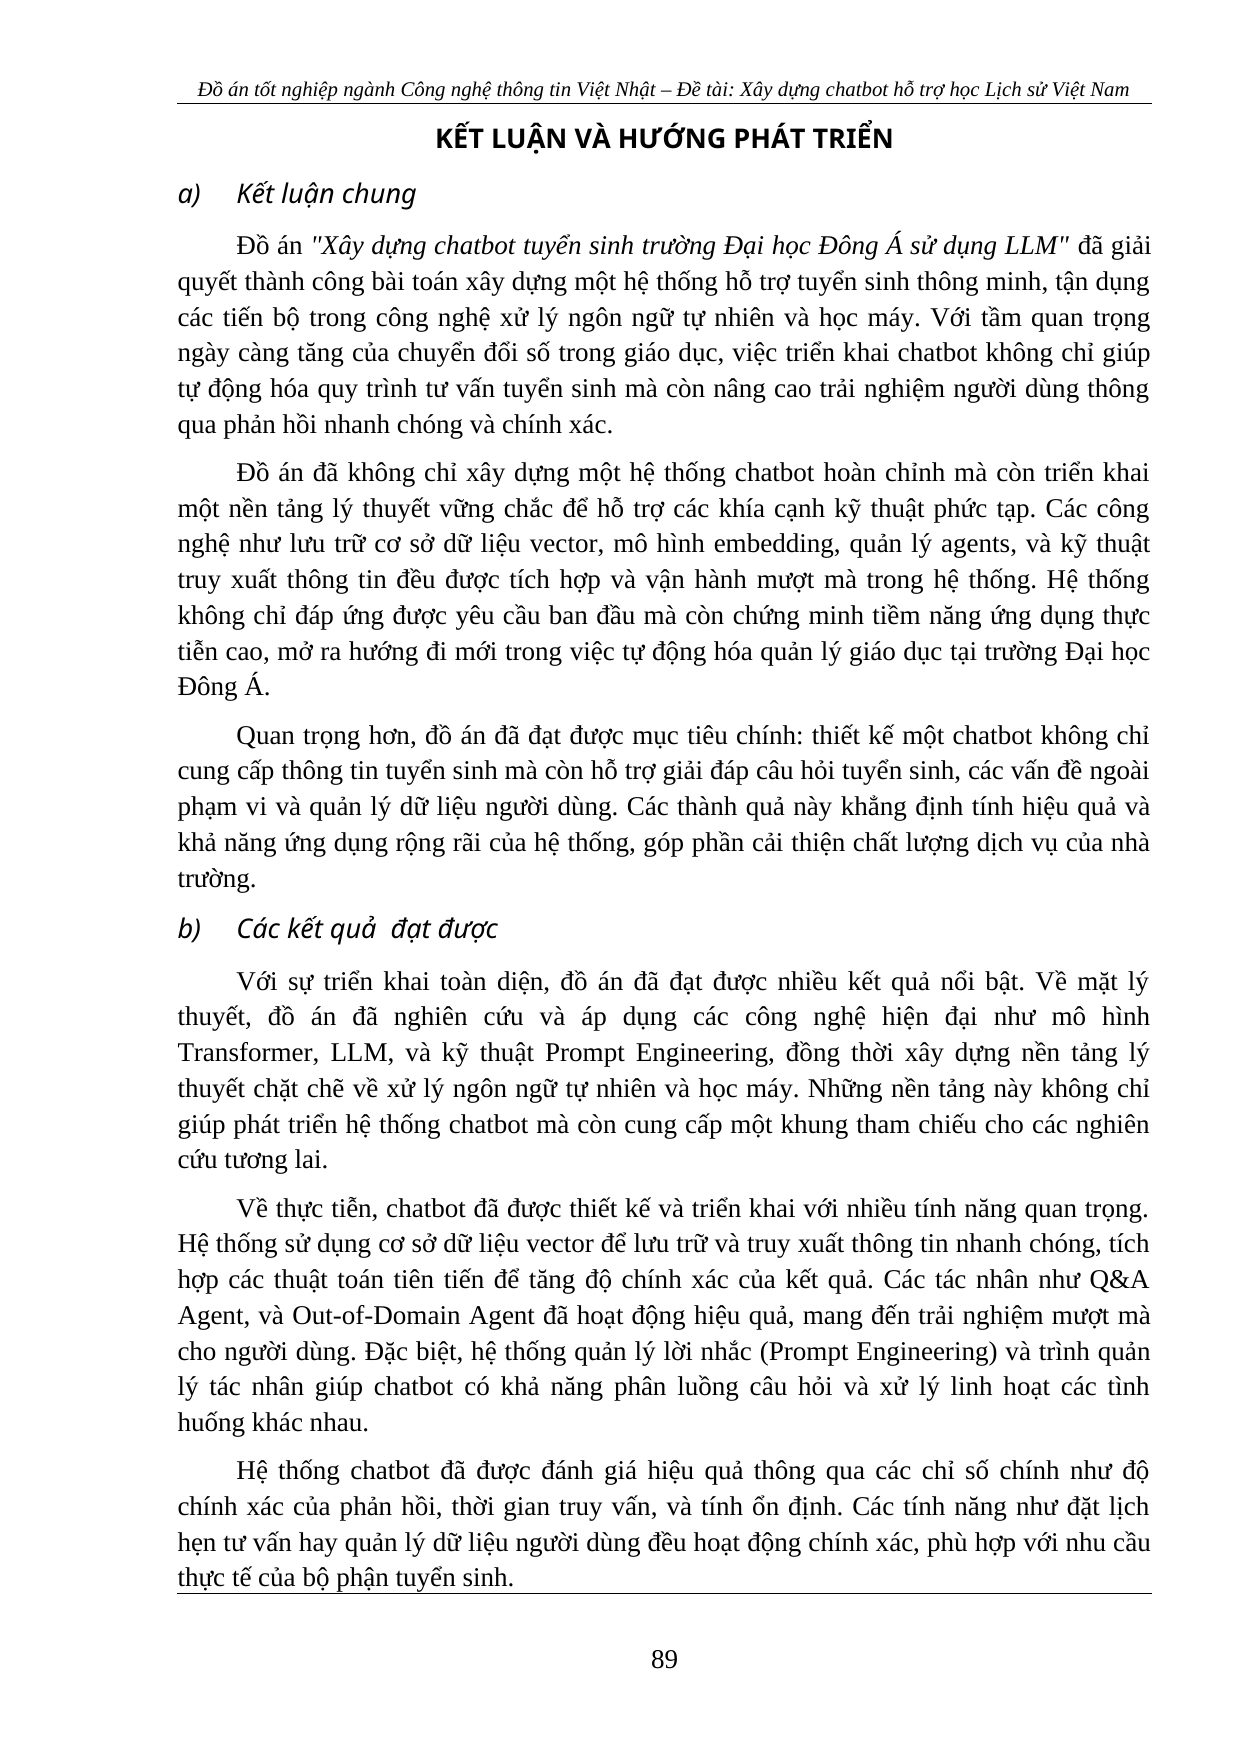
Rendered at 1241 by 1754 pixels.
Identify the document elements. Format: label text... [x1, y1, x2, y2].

text Về thực tiễn, chatbot đã được thiết kế và triển khai với nhiều tính năng quan trọng. Hệ thống sử dụng cơ sở dữ liệu vector để lưu trữ và truy xuất thông tin nhanh chóng, tích hợp các thuật toán tiên tiến để tăng độ chính xác của kết quả. Các tác nhân như Q&A Agent, và Out-of-Domain Agent đã hoạt động hiệu quả, mang đến trải nghiệm mượt mà cho người dùng. Đặc biệt, hệ thống quản lý lời nhắc (Prompt Engineering) và trình quản lý tác nhân giúp chatbot có khả năng phân luồng câu hỏi và xử lý linh hoạt các tình huống khác nhau. [177, 1192, 1152, 1437]
subtitle KẾT LUẬN VÀ HƯỚNG PHÁT TRIỂN [177, 119, 1152, 156]
text Đồ án "Xây dựng chatbot tuyển sinh trường Đại học Đông Á sử dụng LLM" đã giải quyết thành công bài toán xây dựng một hệ thống hỗ trợ tuyển sinh thông minh, tận dụng các tiến bộ trong công nghệ xử lý ngôn ngữ tự nhiên và học máy. Với tầm quan trọng ngày càng tăng của chuyển đổi số trong giáo dục, việc triển khai chatbot không chỉ giúp tự động hóa quy trình tư vấn tuyển sinh mà còn nâng cao trải nghiệm người dùng thông qua phản hồi nhanh chóng và chính xác. [177, 229, 1152, 439]
subtitle Kết luận chung [177, 174, 1152, 211]
text Với sự triển khai toàn diện, đồ án đã đạt được nhiều kết quả nổi bật. Về mặt lý thuyết, đồ án đã nghiên cứu và áp dụng các công nghệ hiện đại như mô hình Transformer, LLM, và kỹ thuật Prompt Engineering, đồng thời xây dựng nền tảng lý thuyết chặt chẽ về xử lý ngôn ngữ tự nhiên và học máy. Những nền tảng này không chỉ giúp phát triển hệ thống chatbot mà còn cung cấp một khung tham chiếu cho các nghiên cứu tương lai. [177, 965, 1152, 1174]
subtitle Các kết quả đạt được [177, 910, 1152, 947]
text Đồ án đã không chỉ xây dựng một hệ thống chatbot hoàn chỉnh mà còn triển khai một nền tảng lý thuyết vững chắc để hỗ trợ các khía cạnh kỹ thuật phức tạp. Các công nghệ như lưu trữ cơ sở dữ liệu vector, mô hình embedding, quản lý agents, và kỹ thuật truy xuất thông tin đều được tích hợp và vận hành mượt mà trong hệ thống. Hệ thống không chỉ đáp ứng được yêu cầu ban đầu mà còn chứng minh tiềm năng ứng dụng thực tiễn cao, mở ra hướng đi mới trong việc tự động hóa quản lý giáo dục tại trường Đại học Đông Á. [177, 456, 1152, 702]
text Hệ thống chatbot đã được đánh giá hiệu quả thông qua các chỉ số chính như độ chính xác của phản hồi, thời gian truy vấn, và tính ổn định. Các tính năng như đặt lịch hẹn tư vấn hay quản lý dữ liệu người dùng đều hoạt động chính xác, phù hợp với nhu cầu thực tế của bộ phận tuyển sinh. [177, 1454, 1152, 1593]
text Quan trọng hơn, đồ án đã đạt được mục tiêu chính: thiết kế một chatbot không chỉ cung cấp thông tin tuyển sinh mà còn hỗ trợ giải đáp câu hỏi tuyển sinh, các vấn đề ngoài phạm vi và quản lý dữ liệu người dùng. Các thành quả này khẳng định tính hiệu quả và khả năng ứng dụng rộng rãi của hệ thống, góp phần cải thiện chất lượng dịch vụ của nhà trường. [177, 719, 1152, 893]
